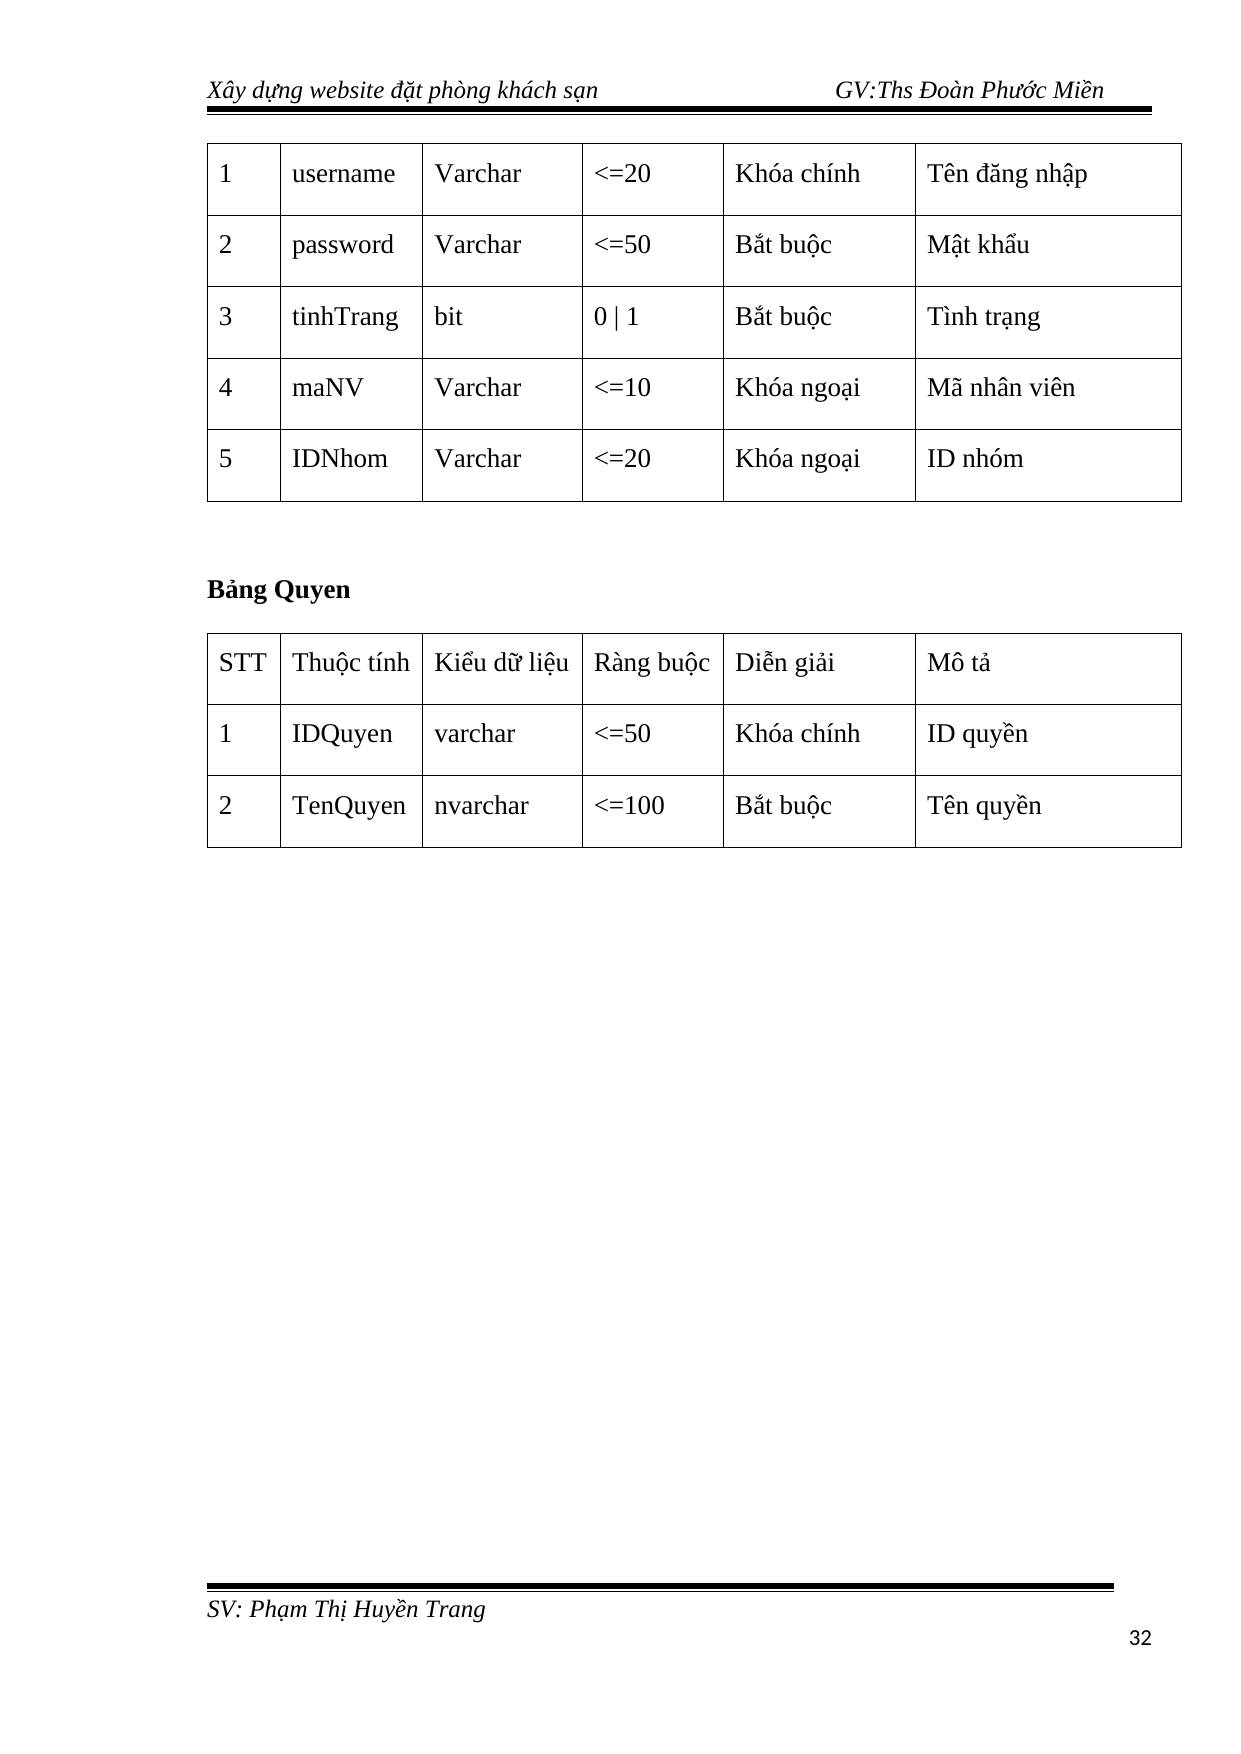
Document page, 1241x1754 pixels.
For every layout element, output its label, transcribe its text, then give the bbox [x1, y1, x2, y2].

table_cell Varchar [423, 144, 582, 215]
table_cell tinhTrang [281, 287, 422, 358]
table_cell <=50 [583, 216, 723, 286]
table_cell Tình trạng [916, 287, 1181, 358]
table_cell Bắt buộc [724, 776, 915, 847]
table_cell maNV [281, 359, 422, 429]
table_cell Bắt buộc [724, 287, 915, 358]
table_cell 1 [208, 144, 280, 215]
table_cell <=100 [583, 776, 723, 847]
table_cell Khóa chính [724, 705, 915, 775]
table_header Mô tả [916, 634, 1181, 704]
table_cell 2 [208, 216, 280, 286]
table_cell TenQuyen [281, 776, 422, 847]
table_cell Varchar [423, 430, 582, 501]
table_cell Khóa ngoại [724, 430, 915, 501]
table_cell 4 [208, 359, 280, 429]
table_cell Tên đăng nhập [916, 144, 1181, 215]
table_cell 1 [208, 705, 280, 775]
table_cell ID quyền [916, 705, 1181, 775]
table_cell password [281, 216, 422, 286]
table_cell <=10 [583, 359, 723, 429]
table_cell Bắt buộc [724, 216, 915, 286]
table_header Diễn giải [724, 634, 915, 704]
table_cell <=50 [583, 705, 723, 775]
text Bảng Quyen [207, 573, 1152, 604]
table_cell Mật khẩu [916, 216, 1181, 286]
table_header Kiểu dữ liệu [423, 634, 582, 704]
table_cell varchar [423, 705, 582, 775]
table_cell Varchar [423, 216, 582, 286]
table_cell 3 [208, 287, 280, 358]
table_cell Varchar [423, 359, 582, 429]
table_cell 0 | 1 [583, 287, 723, 358]
table_cell bit [423, 287, 582, 358]
table_cell IDNhom [281, 430, 422, 501]
table_cell 2 [208, 776, 280, 847]
table_cell IDQuyen [281, 705, 422, 775]
table_cell username [281, 144, 422, 215]
table_cell Mã nhân viên [916, 359, 1181, 429]
table_header STT [208, 634, 280, 704]
table_cell Tên quyền [916, 776, 1181, 847]
table_cell 5 [208, 430, 280, 501]
table_cell <=20 [583, 144, 723, 215]
table_cell <=20 [583, 430, 723, 501]
table_cell Khóa ngoại [724, 359, 915, 429]
table_cell ID nhóm [916, 430, 1181, 501]
table_header Thuộc tính [281, 634, 422, 704]
table_cell Khóa chính [724, 144, 915, 215]
table_header Ràng buộc [583, 634, 723, 704]
table_cell nvarchar [423, 776, 582, 847]
